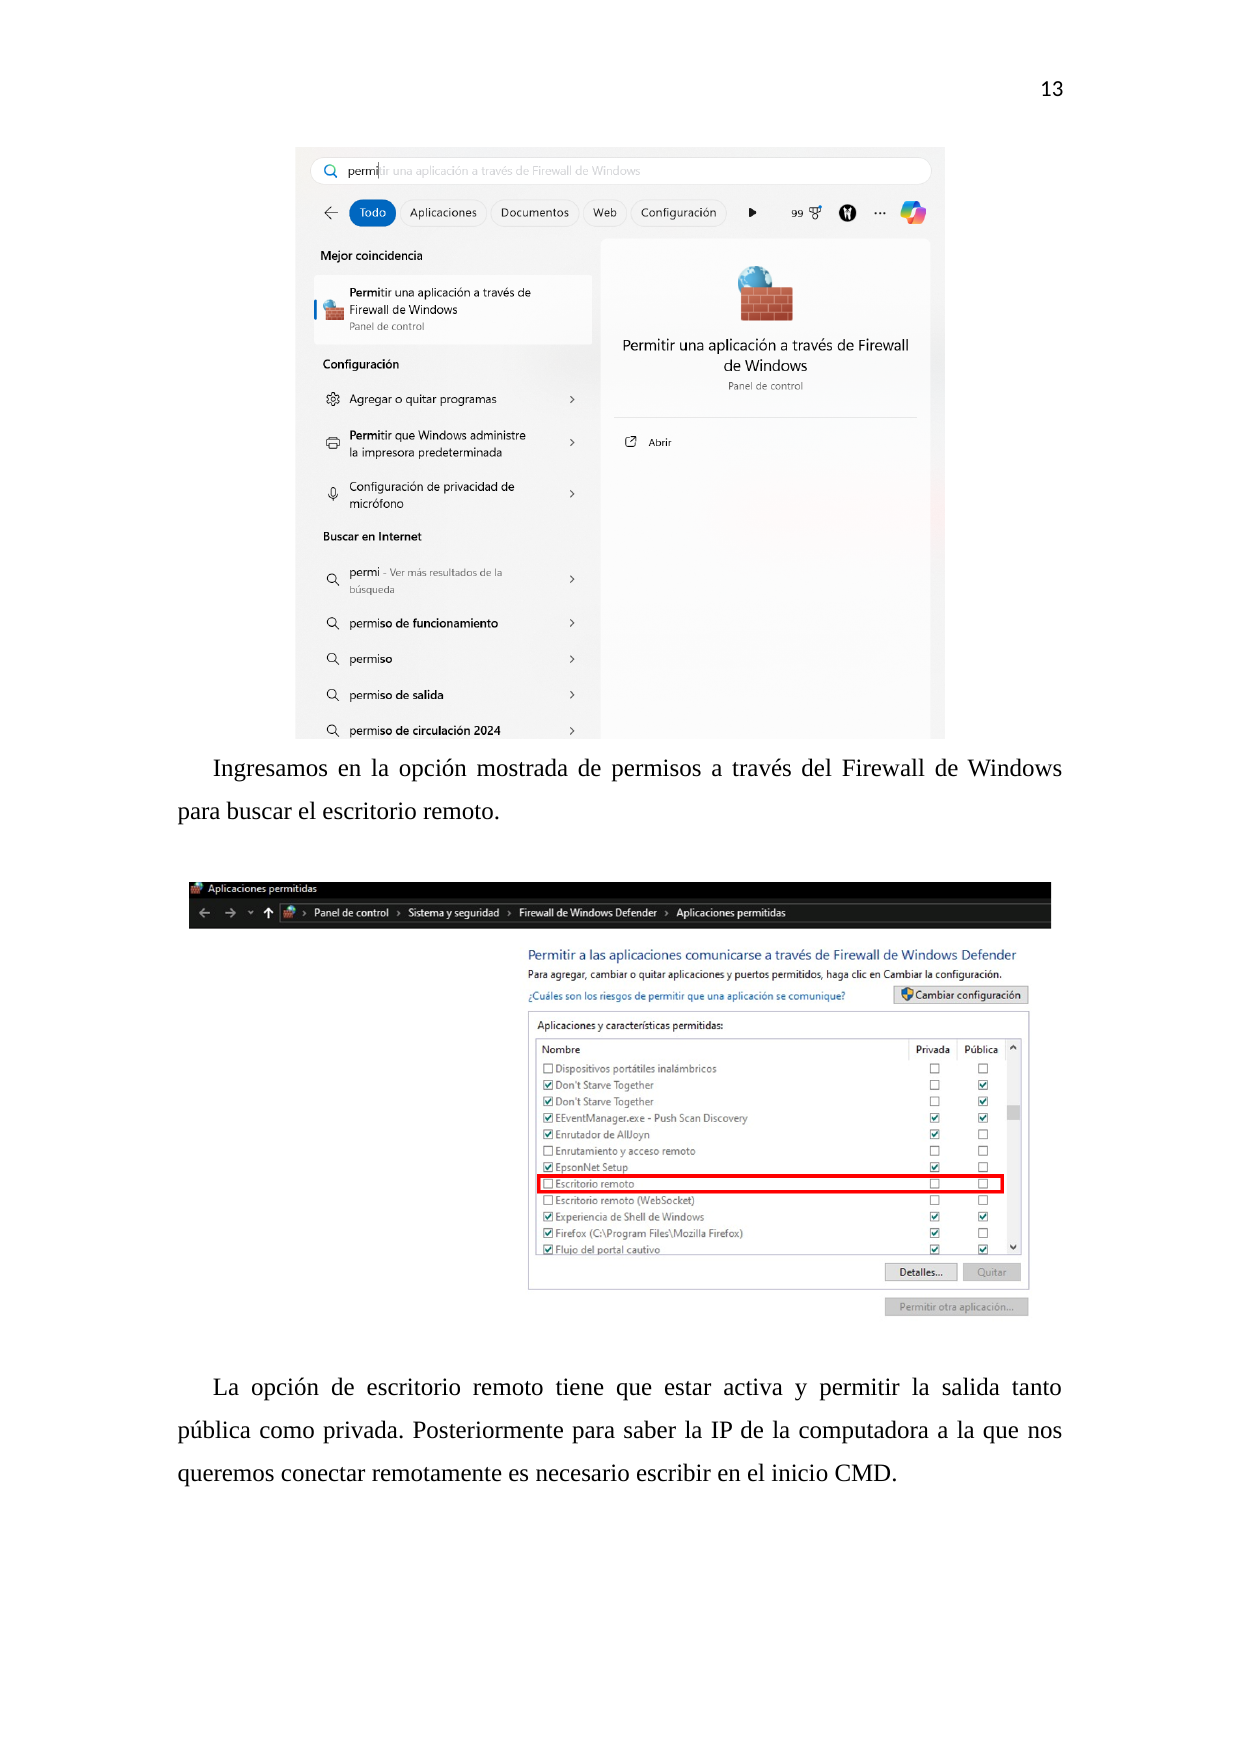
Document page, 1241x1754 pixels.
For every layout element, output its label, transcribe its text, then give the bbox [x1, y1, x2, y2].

picture [295, 147, 945, 739]
picture [189, 882, 1052, 1358]
text Ingresamos en la opción mostrada de permisos a través del Firewall de Windows para buscar el escritorio remoto. [177, 753, 1063, 824]
text La opción de escritorio remoto tiene que estar activa y permitir la salida tanto pública como privada. Posteriormente para saber la IP de la computadora a la que nos queremos conectar remotamente es necesario escribir en el inicio CMD. [177, 1372, 1063, 1487]
